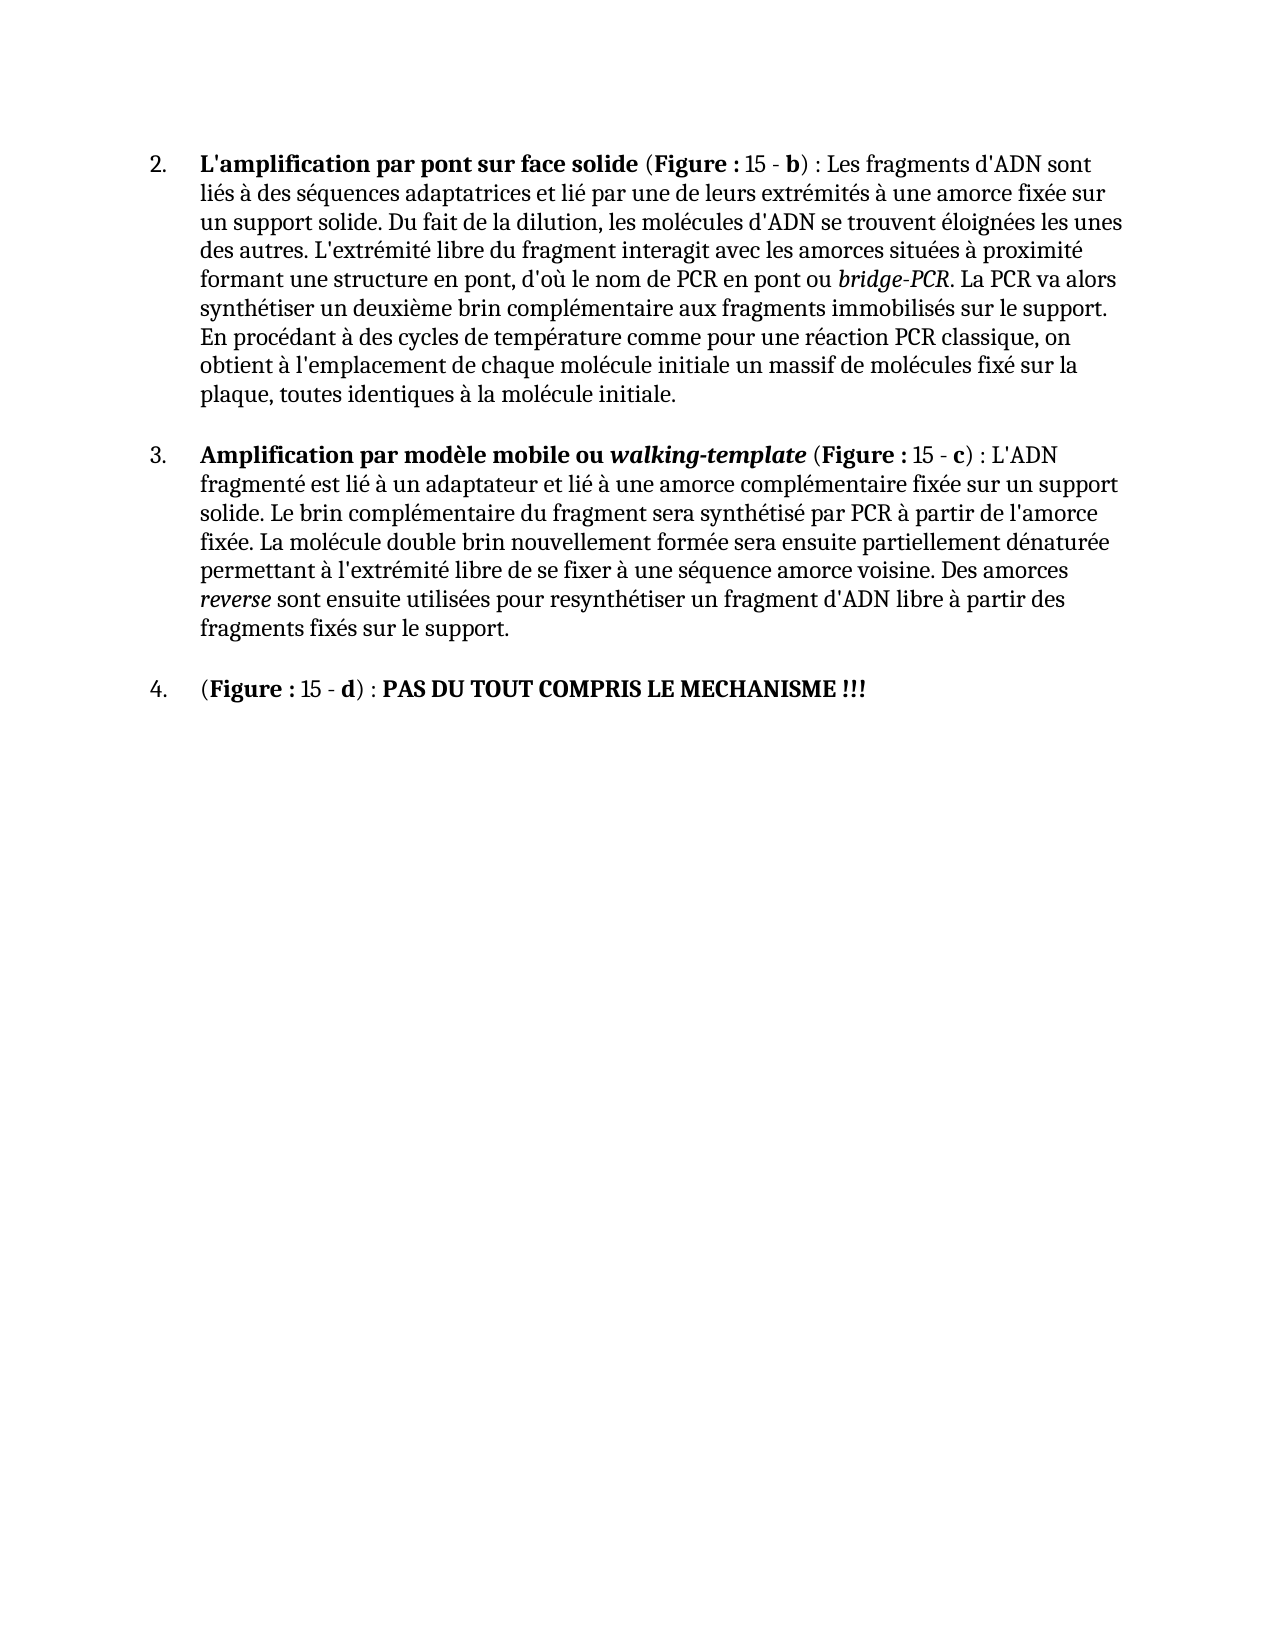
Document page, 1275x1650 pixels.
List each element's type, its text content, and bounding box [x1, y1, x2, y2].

list Amplification par modèle mobile ou walking-template (Figure : 15 - c) : L'ADN fragmenté est lié à un adaptateur et lié à une amorce complémentaire fixée sur un support solide. Le brin complémentaire du fragment sera synthétisé par PCR à partir de l'amorce fixée. La molécule double brin nouvellement formée sera ensuite partiellement dénaturée permettant à l'extrémité libre de se fixer à une séquence amorce voisine. Des amorces reverse sont ensuite utilisées pour resynthétiser un fragment d'ADN libre à partir des fragments fixés sur le support. [150, 441, 1125, 671]
list (Figure : 15 - d) : PAS DU TOUT COMPRIS LE MECHANISME !!! [150, 675, 1125, 704]
list L'amplification par pont sur face solide (Figure : 15 - b) : Les fragments d'ADN sont liés à des séquences adaptatrices et lié par une de leurs extrémités à une amorce fixée sur un support solide. Du fait de la dilution, les molécules d'ADN se trouvent éloignées les unes des autres. L'extrémité libre du fragment interagit avec les amorces situées à proximité formant une structure en pont, d'où le nom de PCR en pont ou bridge-PCR. La PCR va alors synthétiser un deuxième brin complémentaire aux fragments immobilisés sur le support. En procédant à des cycles de température comme pour une réaction PCR classique, on obtient à l'emplacement de chaque molécule initiale un massif de molécules fixé sur la plaque, toutes identiques à la molécule initiale. [150, 150, 1125, 437]
